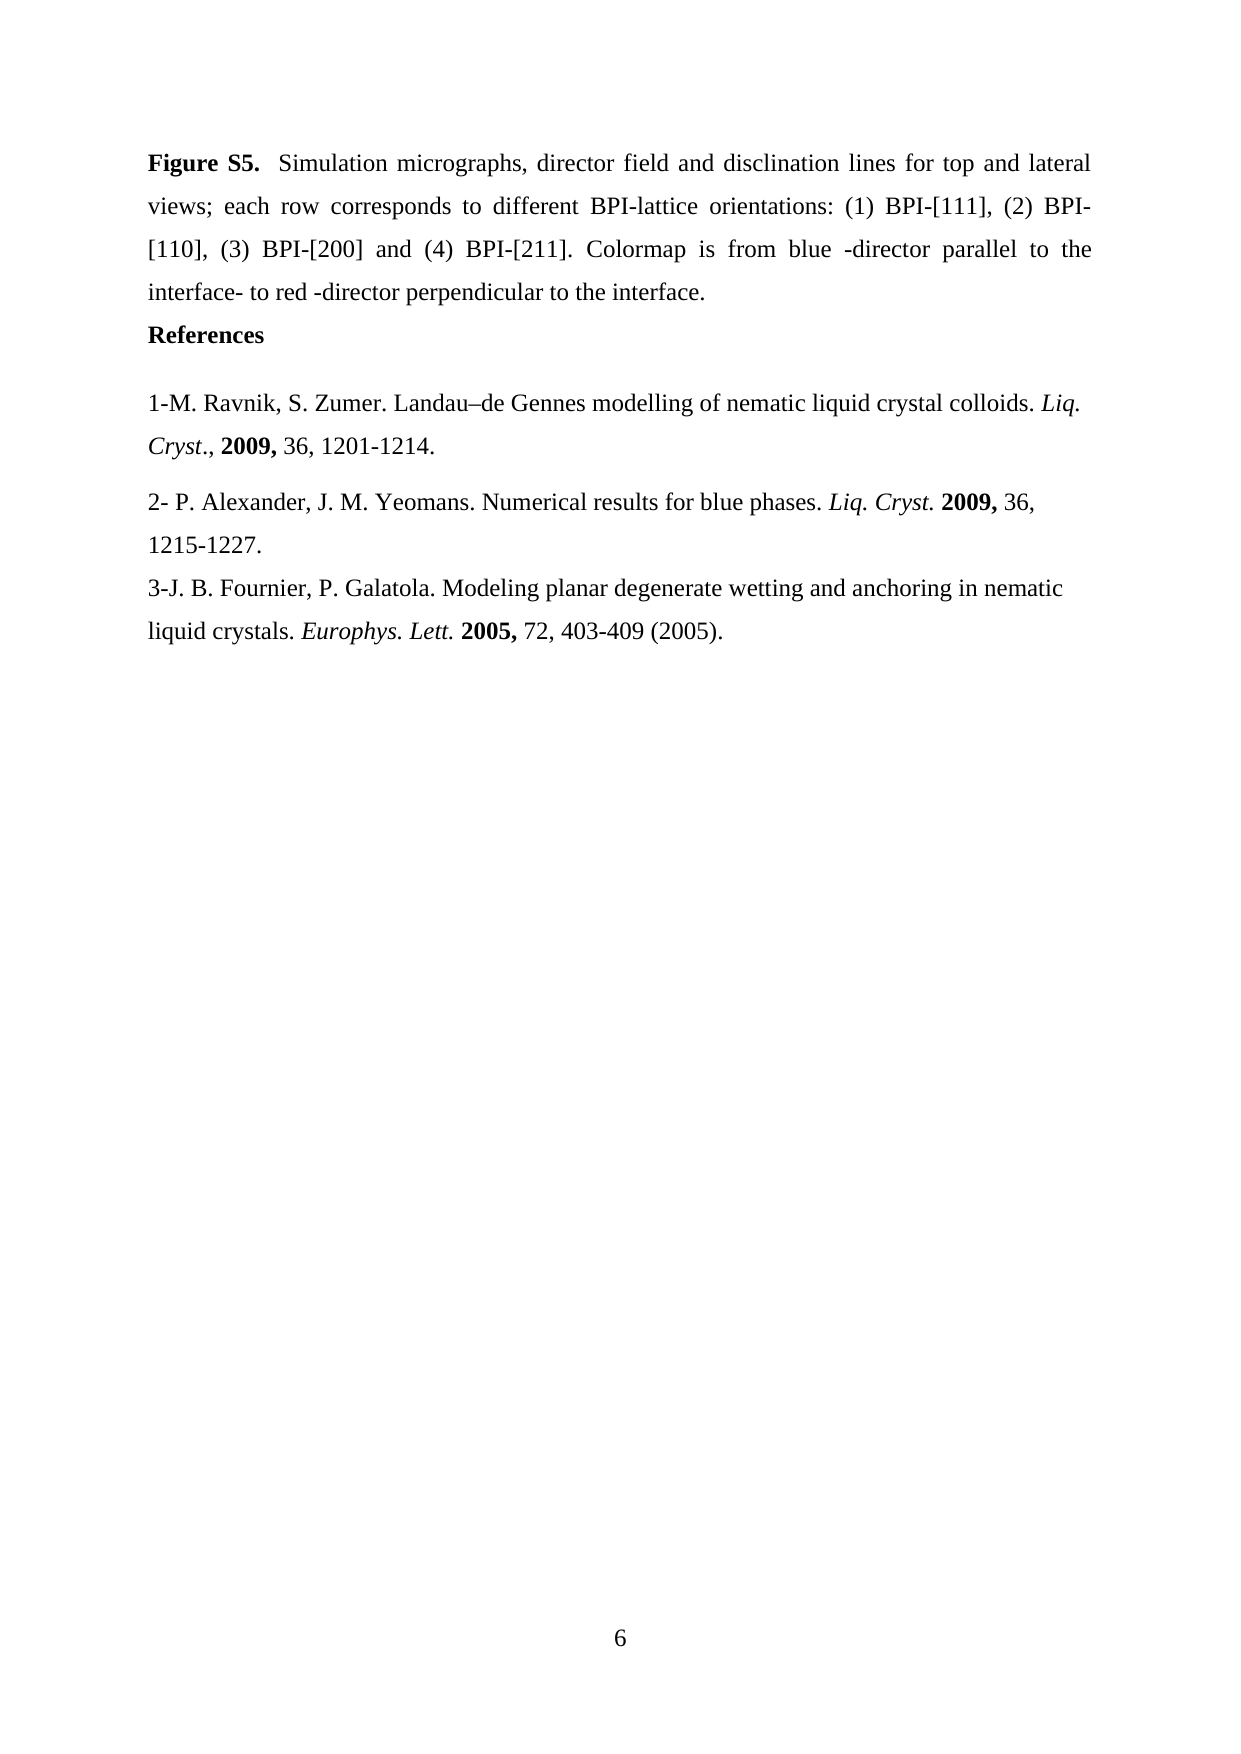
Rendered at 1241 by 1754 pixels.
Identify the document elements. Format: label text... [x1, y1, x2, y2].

list J. B. Fournier, P. Galatola. Modeling planar degenerate wetting and anchoring in nematic liquid crystals. Europhys. Lett. 2005, 72, 403-409 (2005). [148, 573, 1093, 645]
text References [148, 320, 1093, 349]
list M. Ravnik, S. Zumer. Landau–de Gennes modelling of nematic liquid crystal colloids. Liq. Cryst., 2009, 36, 1201-1214. [148, 388, 1093, 460]
text Figure S5. Simulation micrographs, director field and disclination lines for top and lateral views; each row corresponds to different BPI-lattice orientations: (1) BPI-[111], (2) BPI-[110], (3) BPI-[200] and (4) BPI-[211]. Colormap is from blue -director parallel to the interface- to red -director perpendicular to the interface. [148, 148, 1093, 306]
list P. Alexander, J. M. Yeomans. Numerical results for blue phases. Liq. Cryst. 2009, 36, 1215-1227. [148, 487, 1093, 559]
